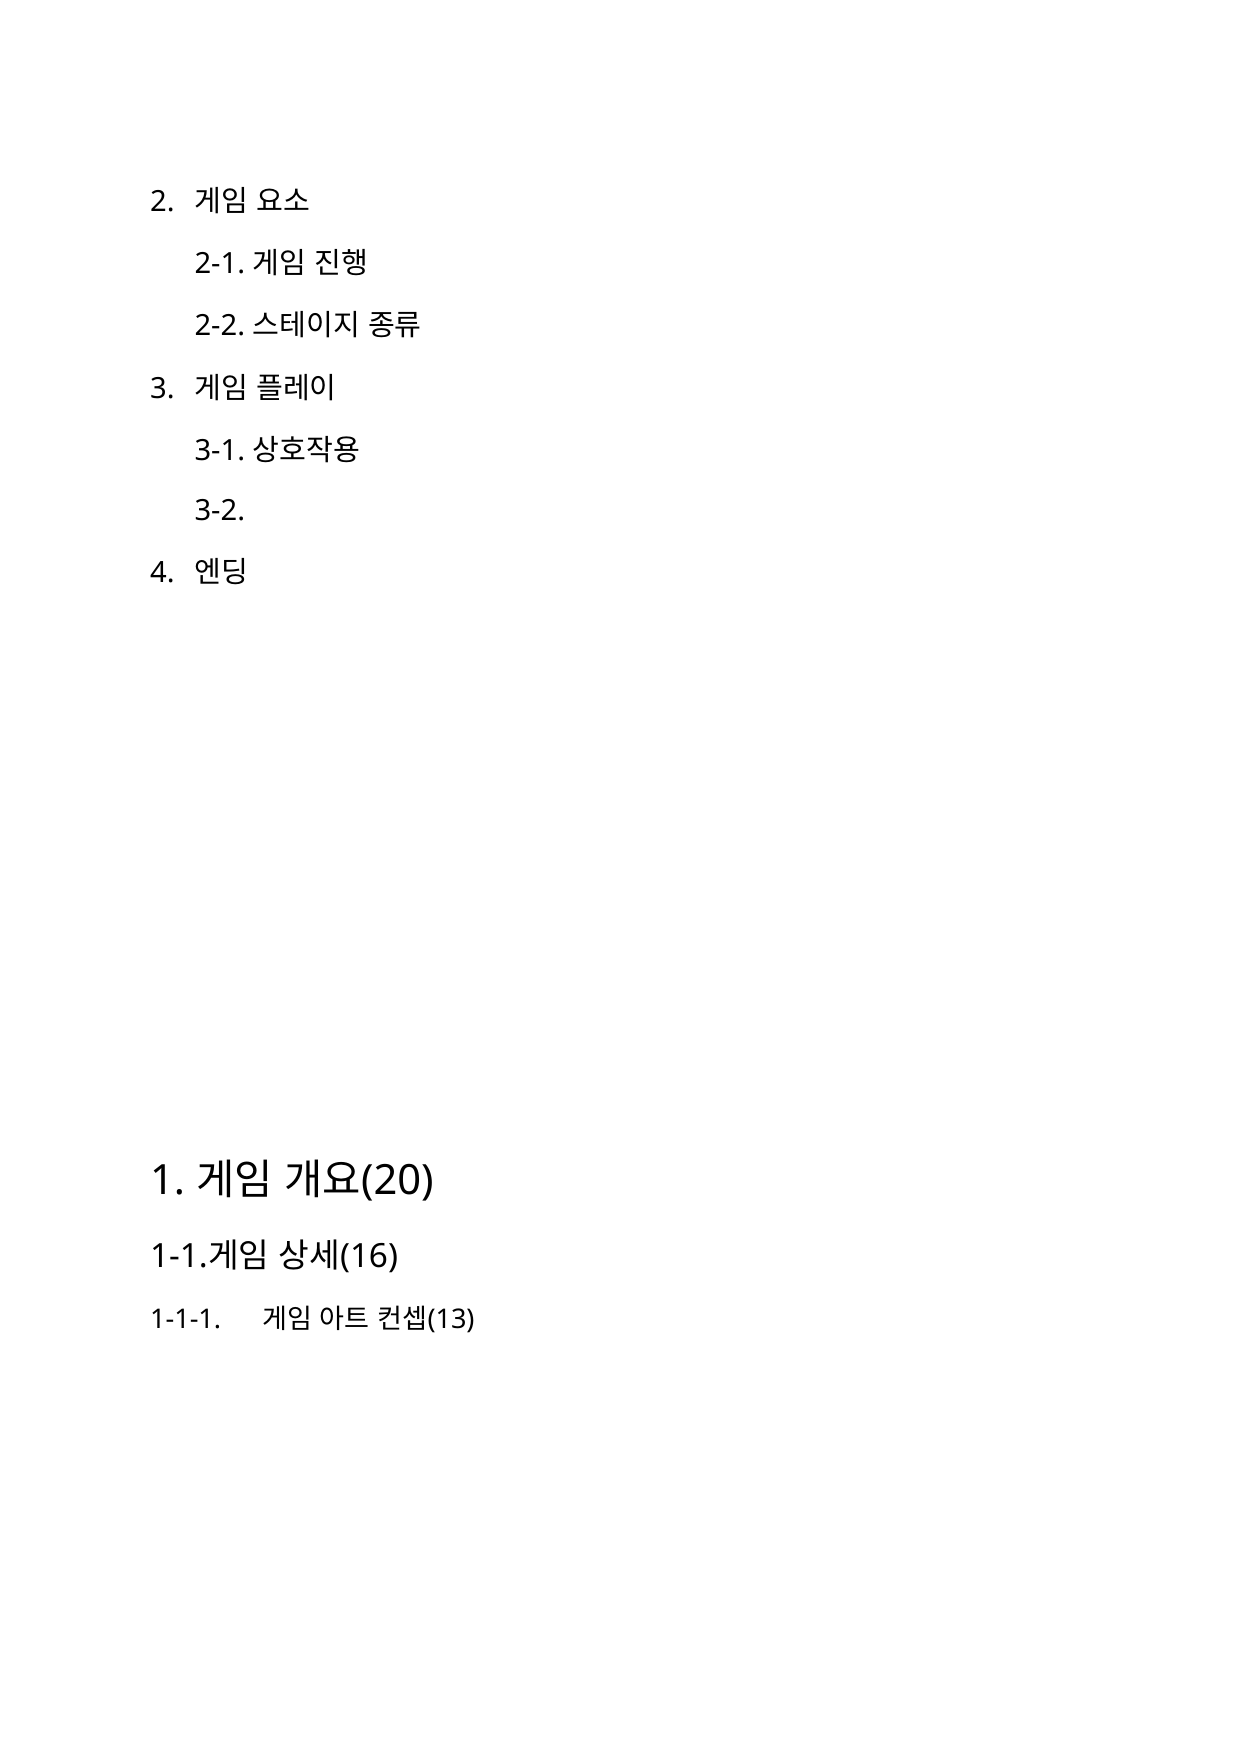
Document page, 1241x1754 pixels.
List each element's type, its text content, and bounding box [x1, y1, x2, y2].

text 1. 게임 개요(20) [150, 1146, 1090, 1207]
list 게임 요소 [150, 177, 1090, 219]
text 1-1.게임 상세(16) [150, 1228, 1090, 1277]
list 2-1. 게임 진행 [194, 239, 1090, 282]
list 게임 플레이 [150, 364, 1090, 407]
list 엔딩 [150, 549, 1090, 591]
list 2-2. 스테이지 종류 [194, 302, 1090, 344]
text 3-1. 상호작용 [194, 427, 1090, 469]
text 3-2. [194, 489, 1090, 529]
list 게임 아트 컨셉(13) [150, 1297, 1090, 1337]
